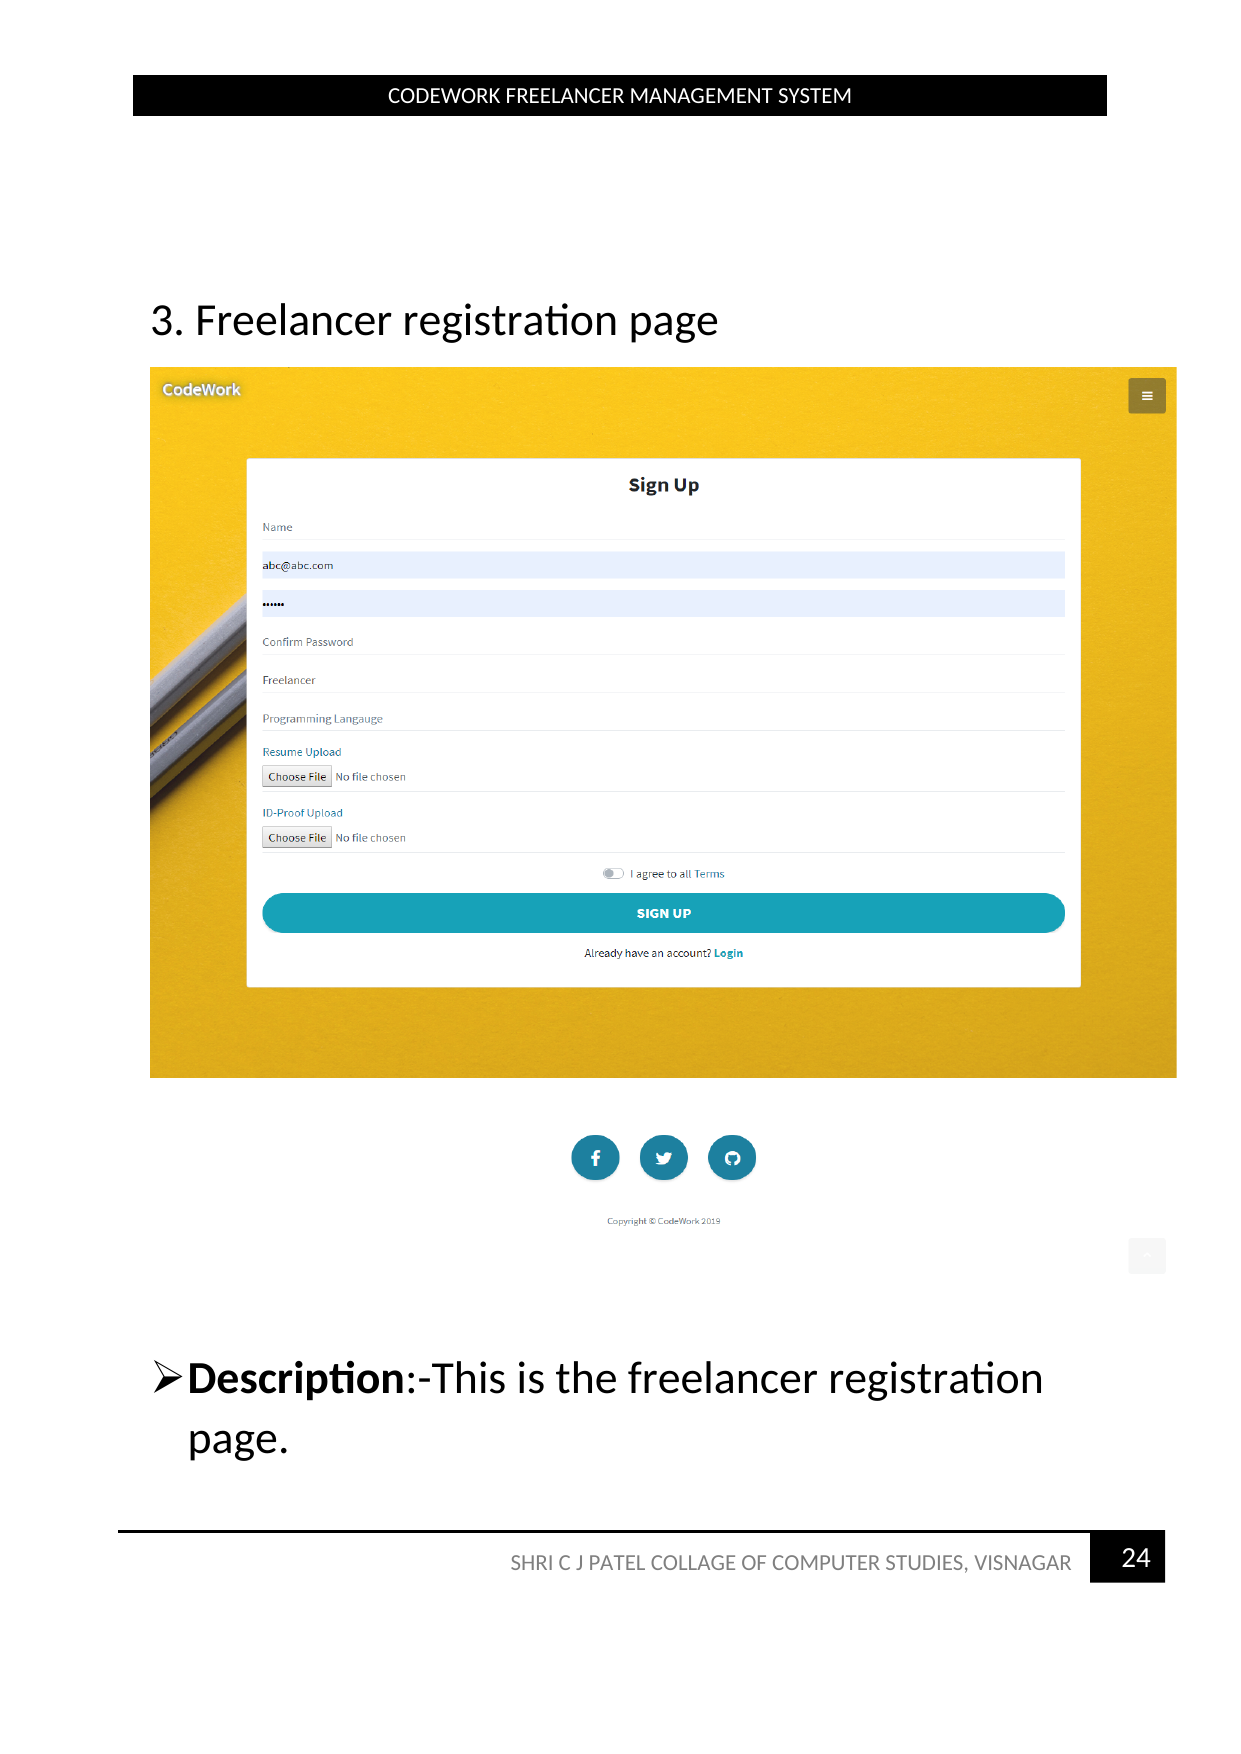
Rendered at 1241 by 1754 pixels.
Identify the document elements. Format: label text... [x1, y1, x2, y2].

picture [150, 367, 1177, 1284]
text 3. Freelancer registration page [150, 291, 1090, 347]
list Description:-This is the freelancer registration page. [150, 1349, 1090, 1465]
